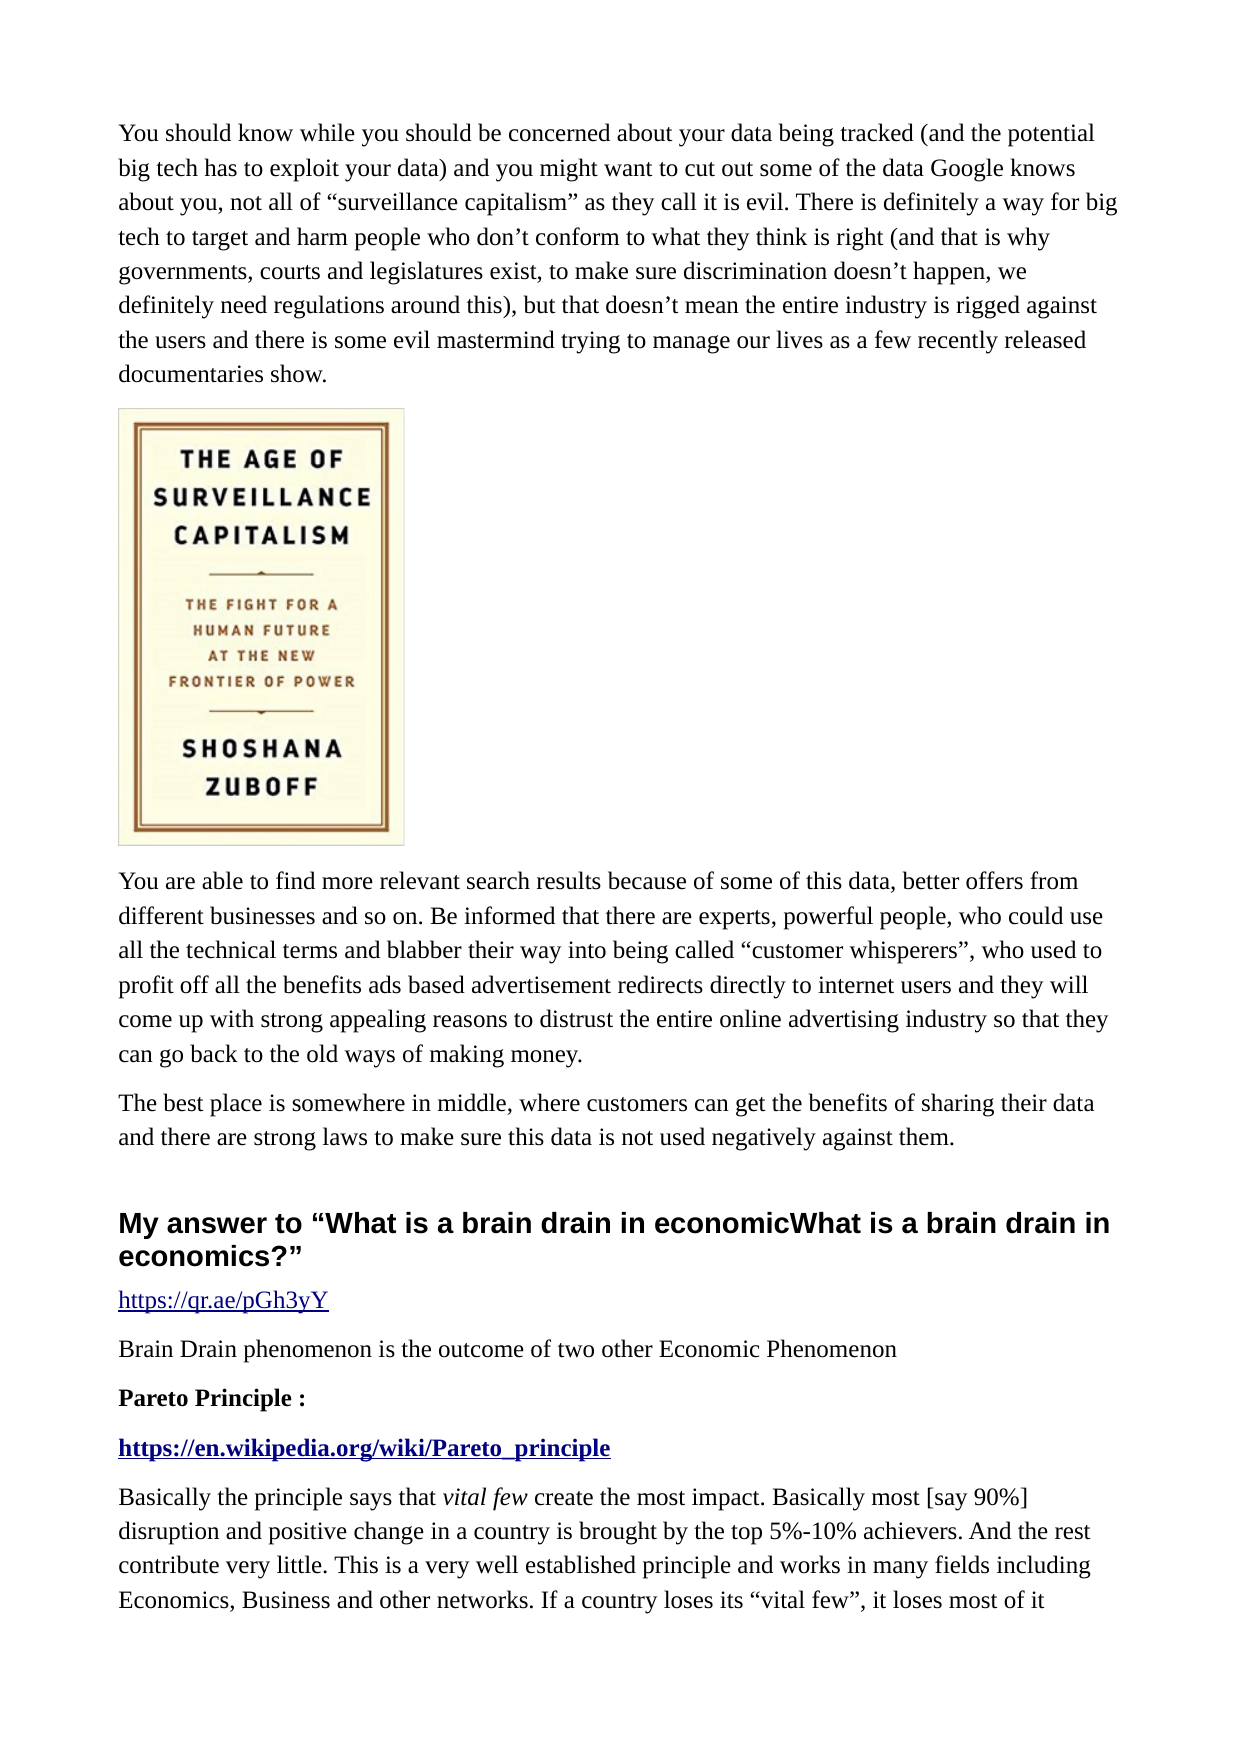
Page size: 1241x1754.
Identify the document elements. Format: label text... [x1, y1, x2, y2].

text Brain Drain phenomenon is the outcome of two other Economic Phenomenon [118, 1334, 1122, 1363]
text Pareto Principle : [118, 1383, 1122, 1412]
text The best place is somewhere in middle, where customers can get the benefits of sharing their data and there are strong laws to make sure this data is not used negatively against them. [118, 1088, 1122, 1151]
text https://en.wikipedia.org/wiki/Pareto_principle [118, 1433, 1122, 1461]
subtitle My answer to “What is a brain drain in economicWhat is a brain drain in economics?” [118, 1206, 1122, 1273]
text https://qr.ae/pGh3yY [118, 1285, 1122, 1314]
text You are able to find more relevant search results because of some of this data, better offers from different businesses and so on. Be informed that there are experts, powerful people, who could use all the technical terms and blabber their way into being called “customer whisperers”, who used to profit off all the benefits ads based advertisement redirects directly to internet users and they will come up with strong appealing reasons to distrust the entire online advertising industry so that they can go back to the old ways of making money. [118, 866, 1122, 1067]
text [118, 1482, 1122, 1614]
picture [118, 408, 405, 846]
text You should know while you should be concerned about your data being tracked (and the potential big tech has to exploit your data) and you might want to cut out some of the data Google knows about you, not all of “surveillance capitalism” as they call it is evil. There is definitely a way for big tech to target and harm people who don’t conform to what they think is right (and that is why governments, courts and legislatures exist, to make sure discrimination doesn’t happen, we definitely need regulations around this), but that doesn’t mean the entire industry is rigged against the users and there is some evil mastermind trying to manage our lives as a few recently released documentaries show. [118, 118, 1122, 388]
